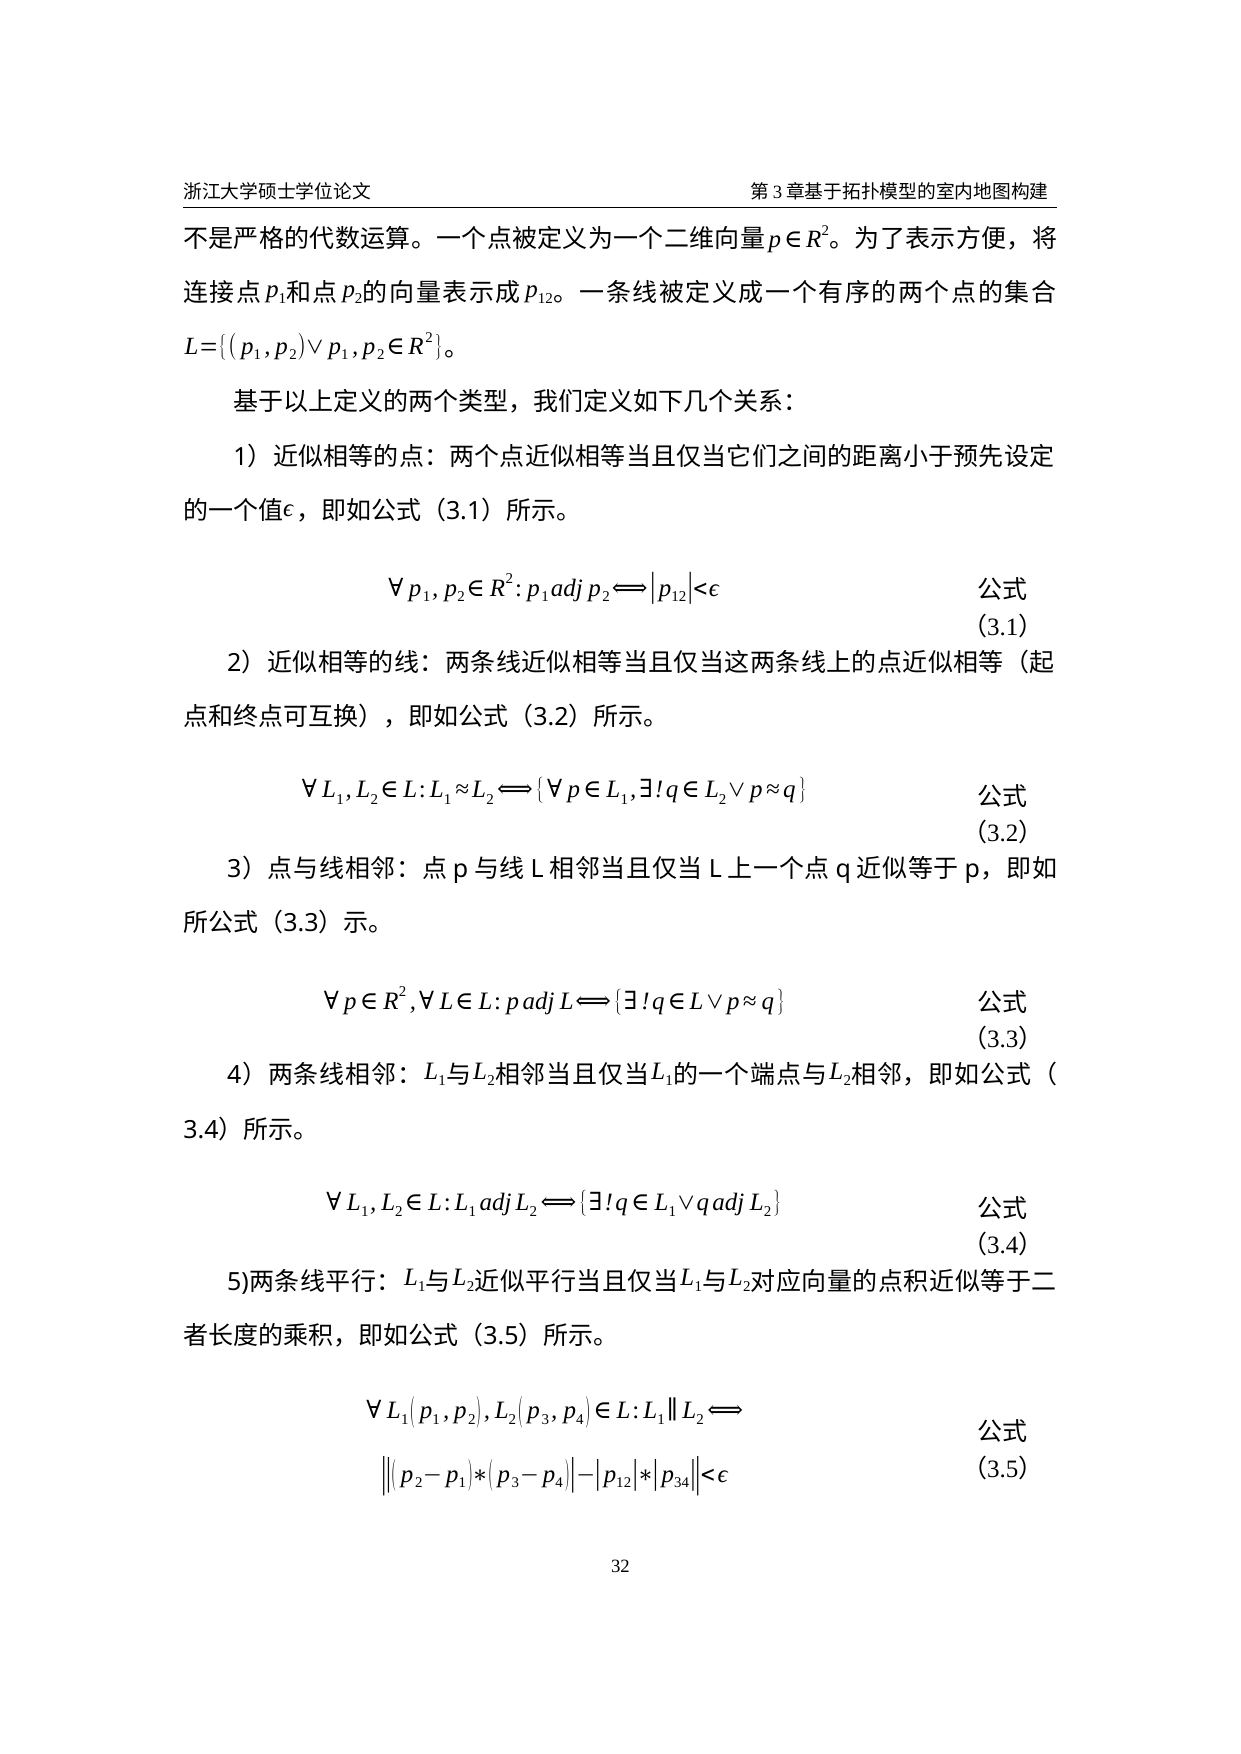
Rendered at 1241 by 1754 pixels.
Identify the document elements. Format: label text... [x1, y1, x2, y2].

table_header [172, 957, 936, 1055]
table_header [172, 751, 936, 848]
text 1）近似相等的点：两个点近似相等当且仅当它们之间的距离小于预先设定的一个值，即如公式（3.1）所示。 [183, 436, 1057, 527]
text 基于以上定义的两个类型，我们定义如下几个关系： [183, 382, 1057, 418]
text 4）两条线相邻：与相邻当且仅当的一个端点与相邻，即如公式（3.4）所示。 [183, 1055, 1057, 1145]
table_header [172, 1164, 936, 1261]
table_header [172, 1370, 936, 1501]
table_header 公式（3.2） [936, 751, 1068, 848]
table_header 公式（3.1） [936, 545, 1068, 642]
table_header 公式（3.4） [936, 1164, 1068, 1261]
text 5)两条线平行：与近似平行当且仅当与对应向量的点积近似等于二者长度的乘积，即如公式（3.5）所示。 [183, 1261, 1057, 1352]
table_header 公式（3.3） [936, 957, 1068, 1055]
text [183, 218, 1057, 363]
table_header 公式（3.5） [936, 1370, 1068, 1501]
text 3）点与线相邻：点p与线L相邻当且仅当L上一个点q近似等于p，即如所公式（3.3）示。 [183, 848, 1057, 939]
text 2）近似相等的线：两条线近似相等当且仅当这两条线上的点近似相等（起点和终点可互换），即如公式（3.2）所示。 [183, 642, 1057, 733]
table_header [172, 545, 936, 642]
